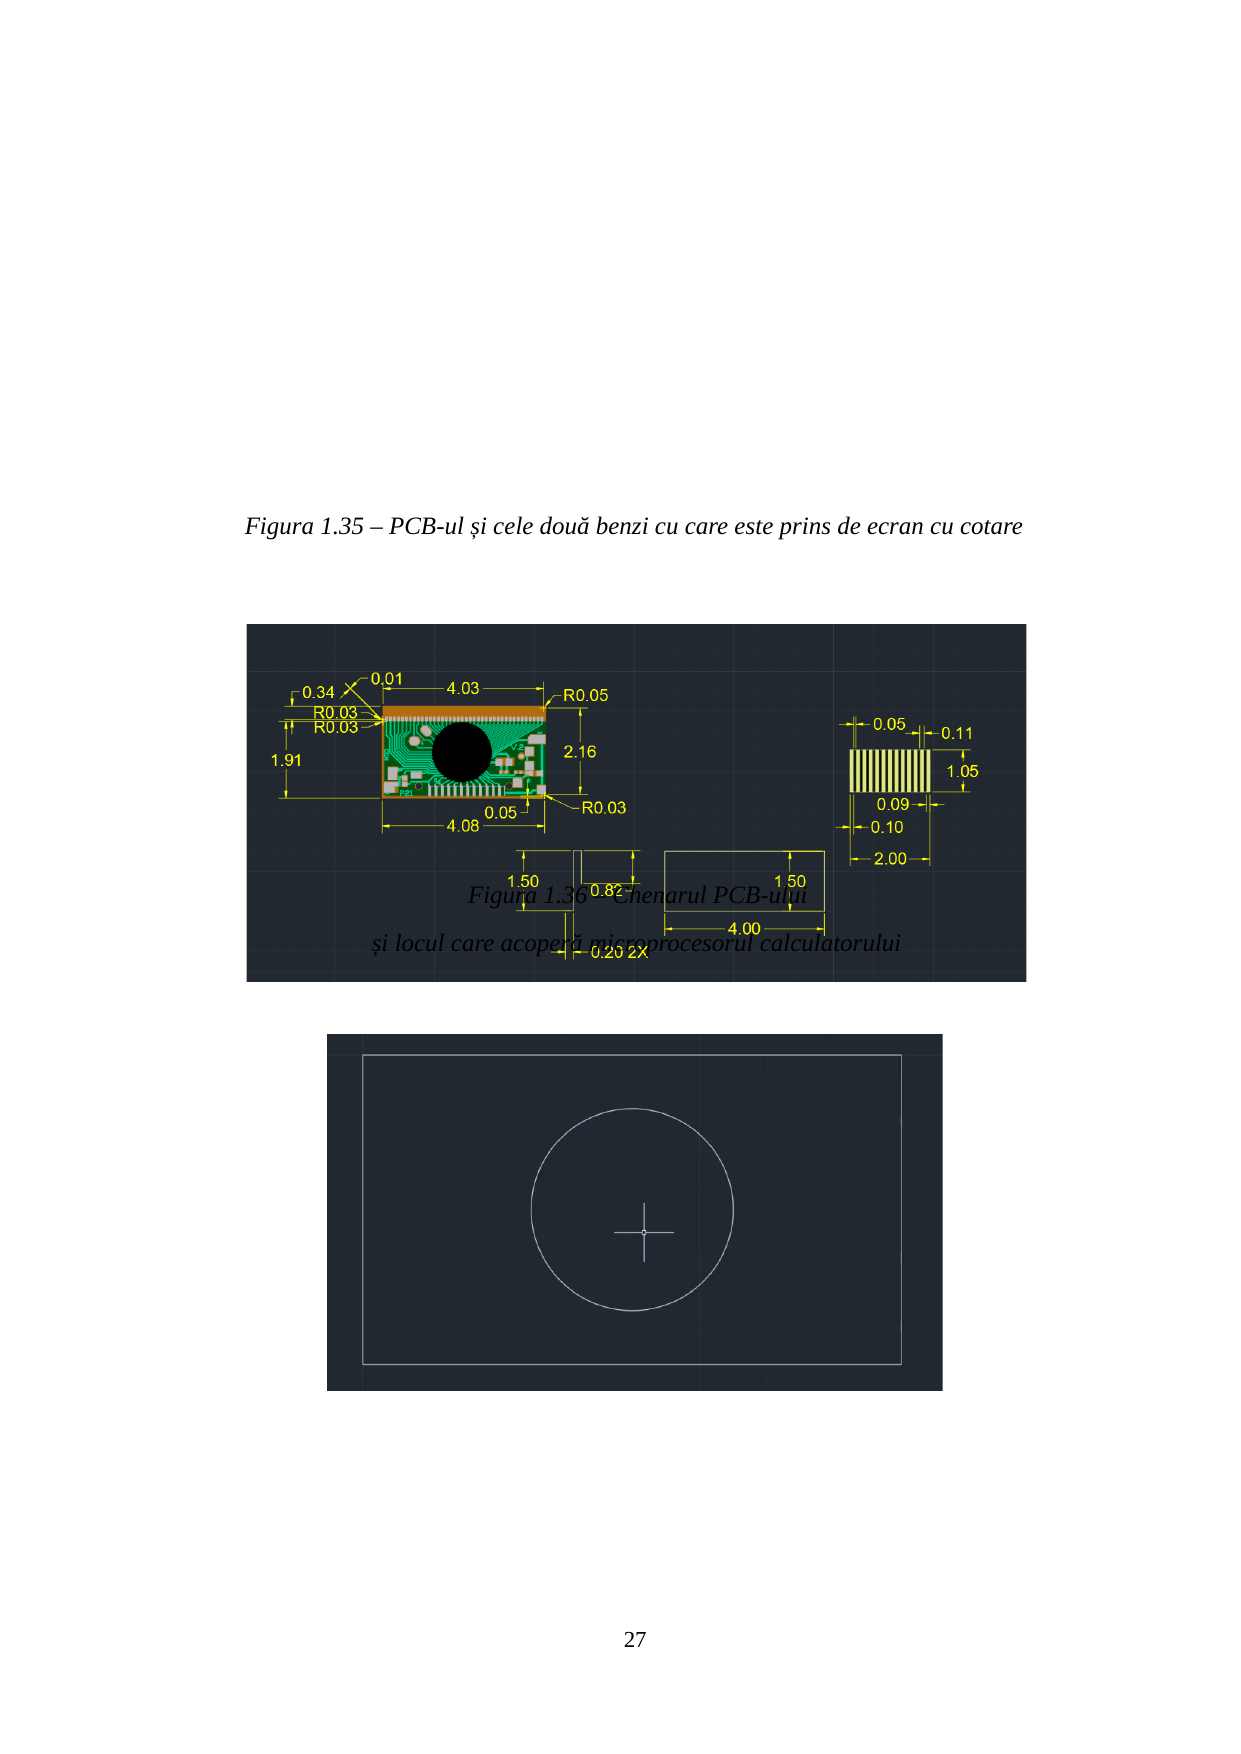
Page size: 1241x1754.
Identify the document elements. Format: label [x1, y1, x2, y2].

picture [246, 624, 1027, 982]
picture [327, 1034, 943, 1391]
